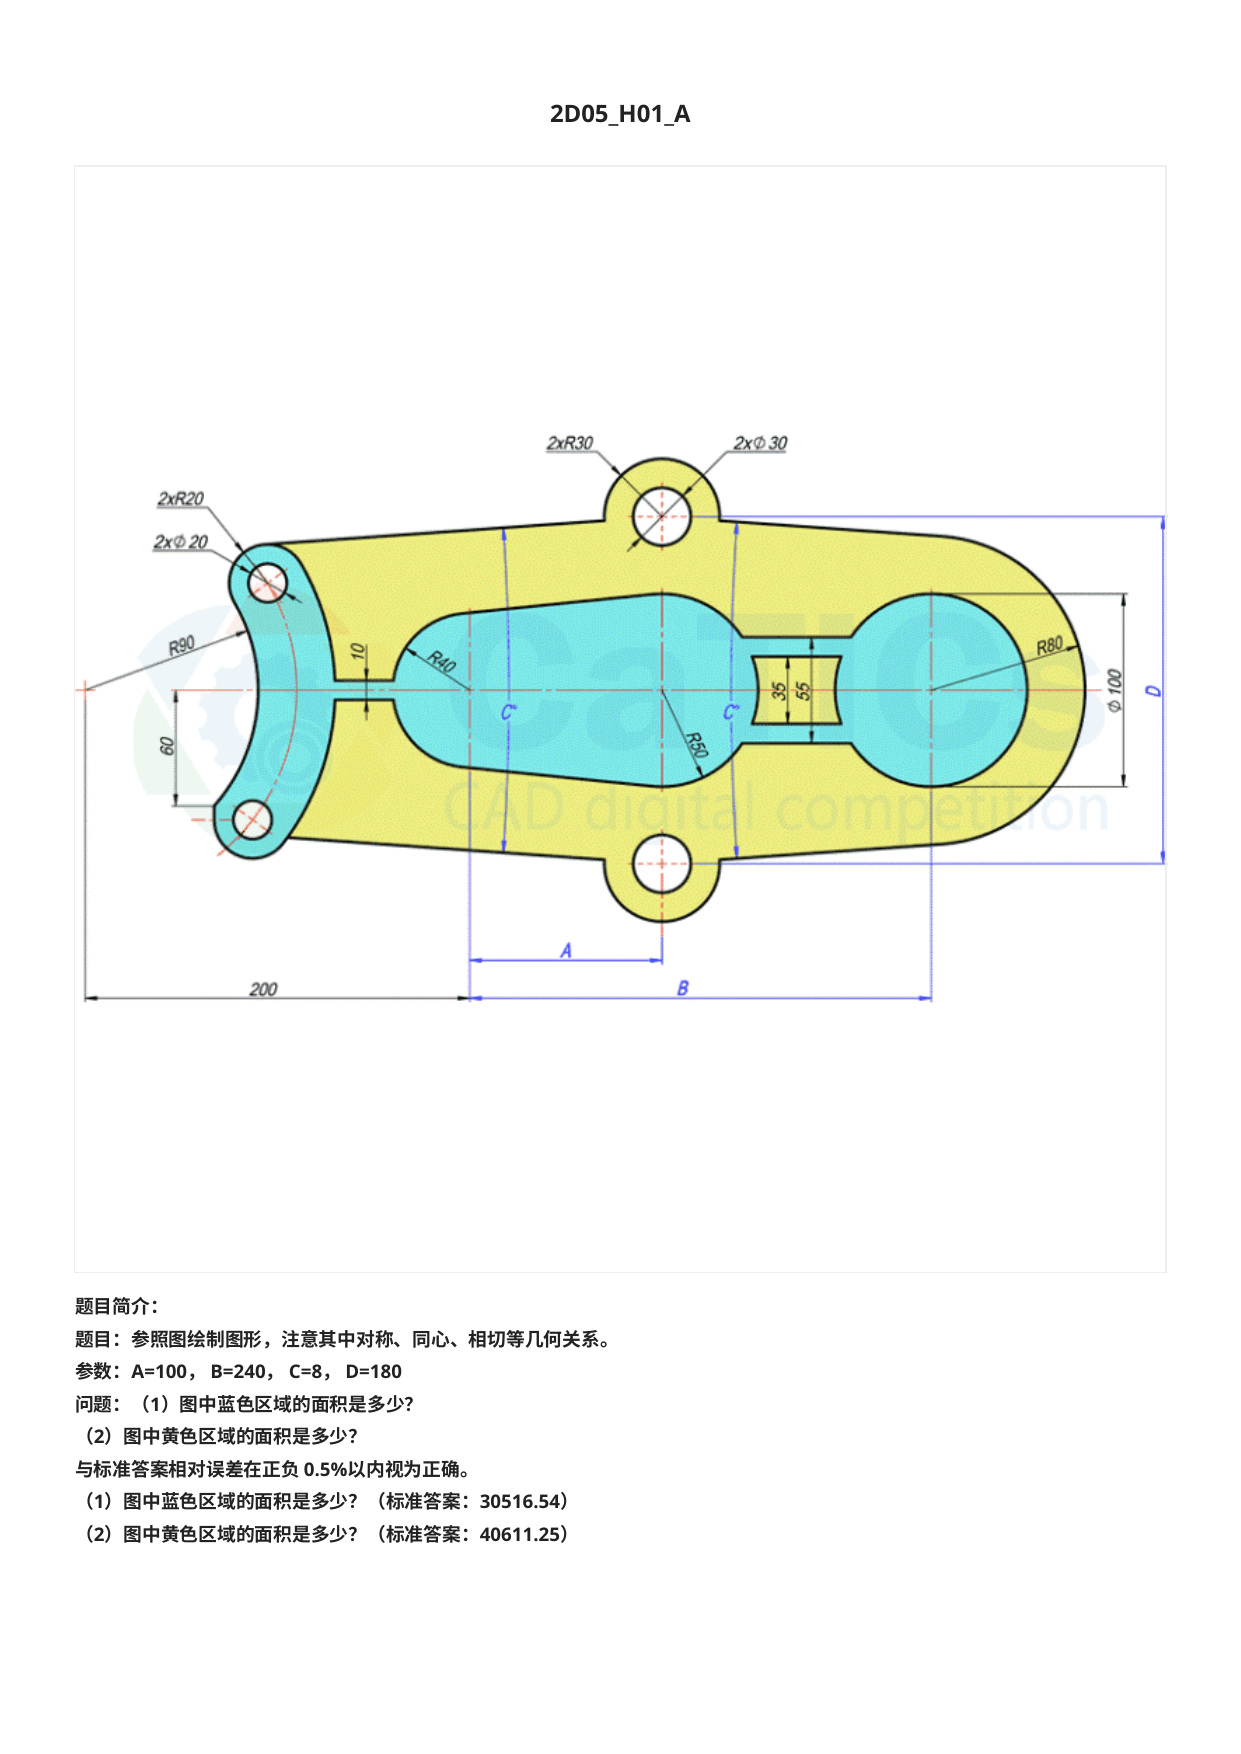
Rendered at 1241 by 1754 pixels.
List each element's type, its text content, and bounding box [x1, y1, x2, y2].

text 2D05_H01_A [75, 81, 1165, 146]
text 问题：（1）图中蓝色区域的面积是多少？ （2）图中黄色区域的面积是多少？ [75, 1387, 1165, 1452]
text 题目简介： [75, 1289, 1165, 1322]
text 与标准答案相对误差在正负0.5%以内视为正确。 [75, 1452, 1165, 1484]
text 参数：A=100， B=240， C=8， D=180 [75, 1354, 1165, 1387]
text （1）图中蓝色区域的面积是多少？（标准答案：30516.54） （2）图中黄色区域的面积是多少？（标准答案：40611.25） [75, 1484, 1165, 1549]
picture [75, 172, 1165, 1266]
text 题目：参照图绘制图形，注意其中对称、同心、相切等几何关系。 [75, 1322, 1165, 1354]
